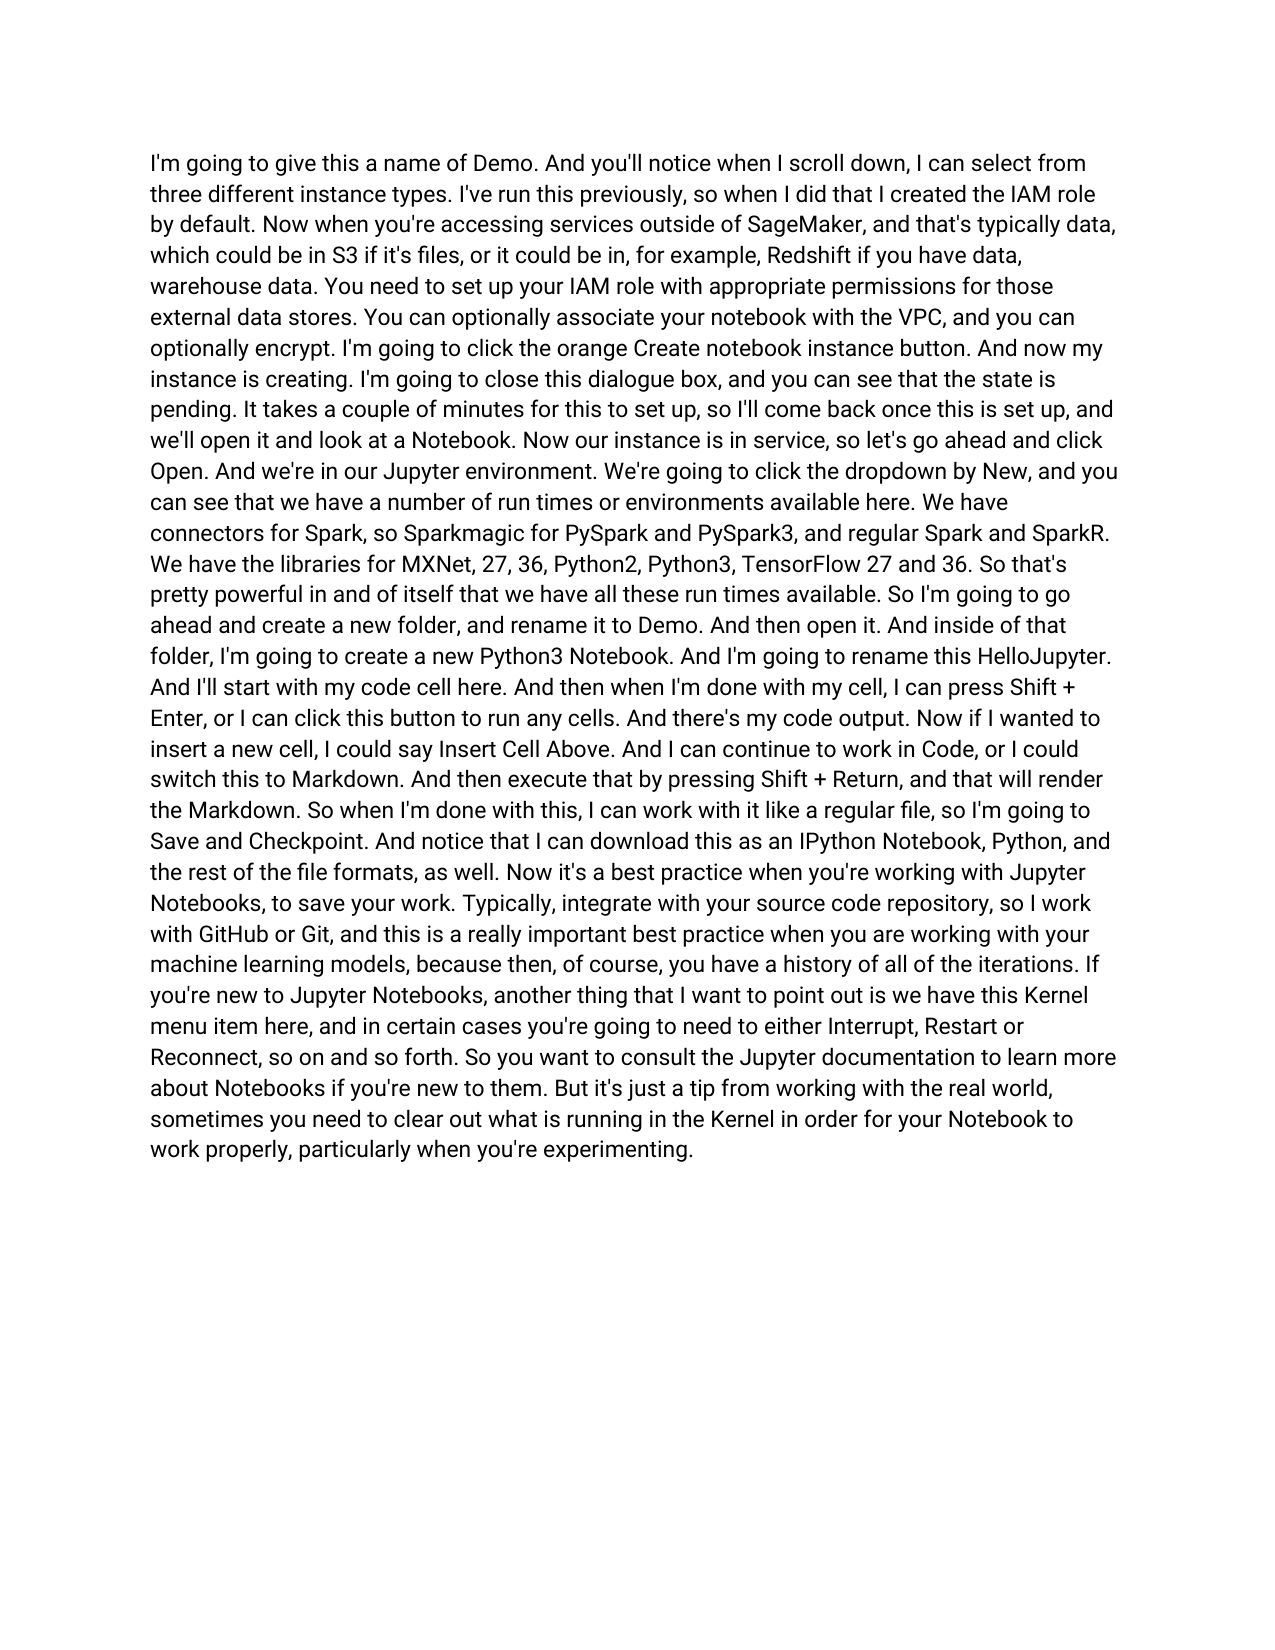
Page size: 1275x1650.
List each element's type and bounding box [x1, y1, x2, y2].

text [150, 150, 1125, 1163]
